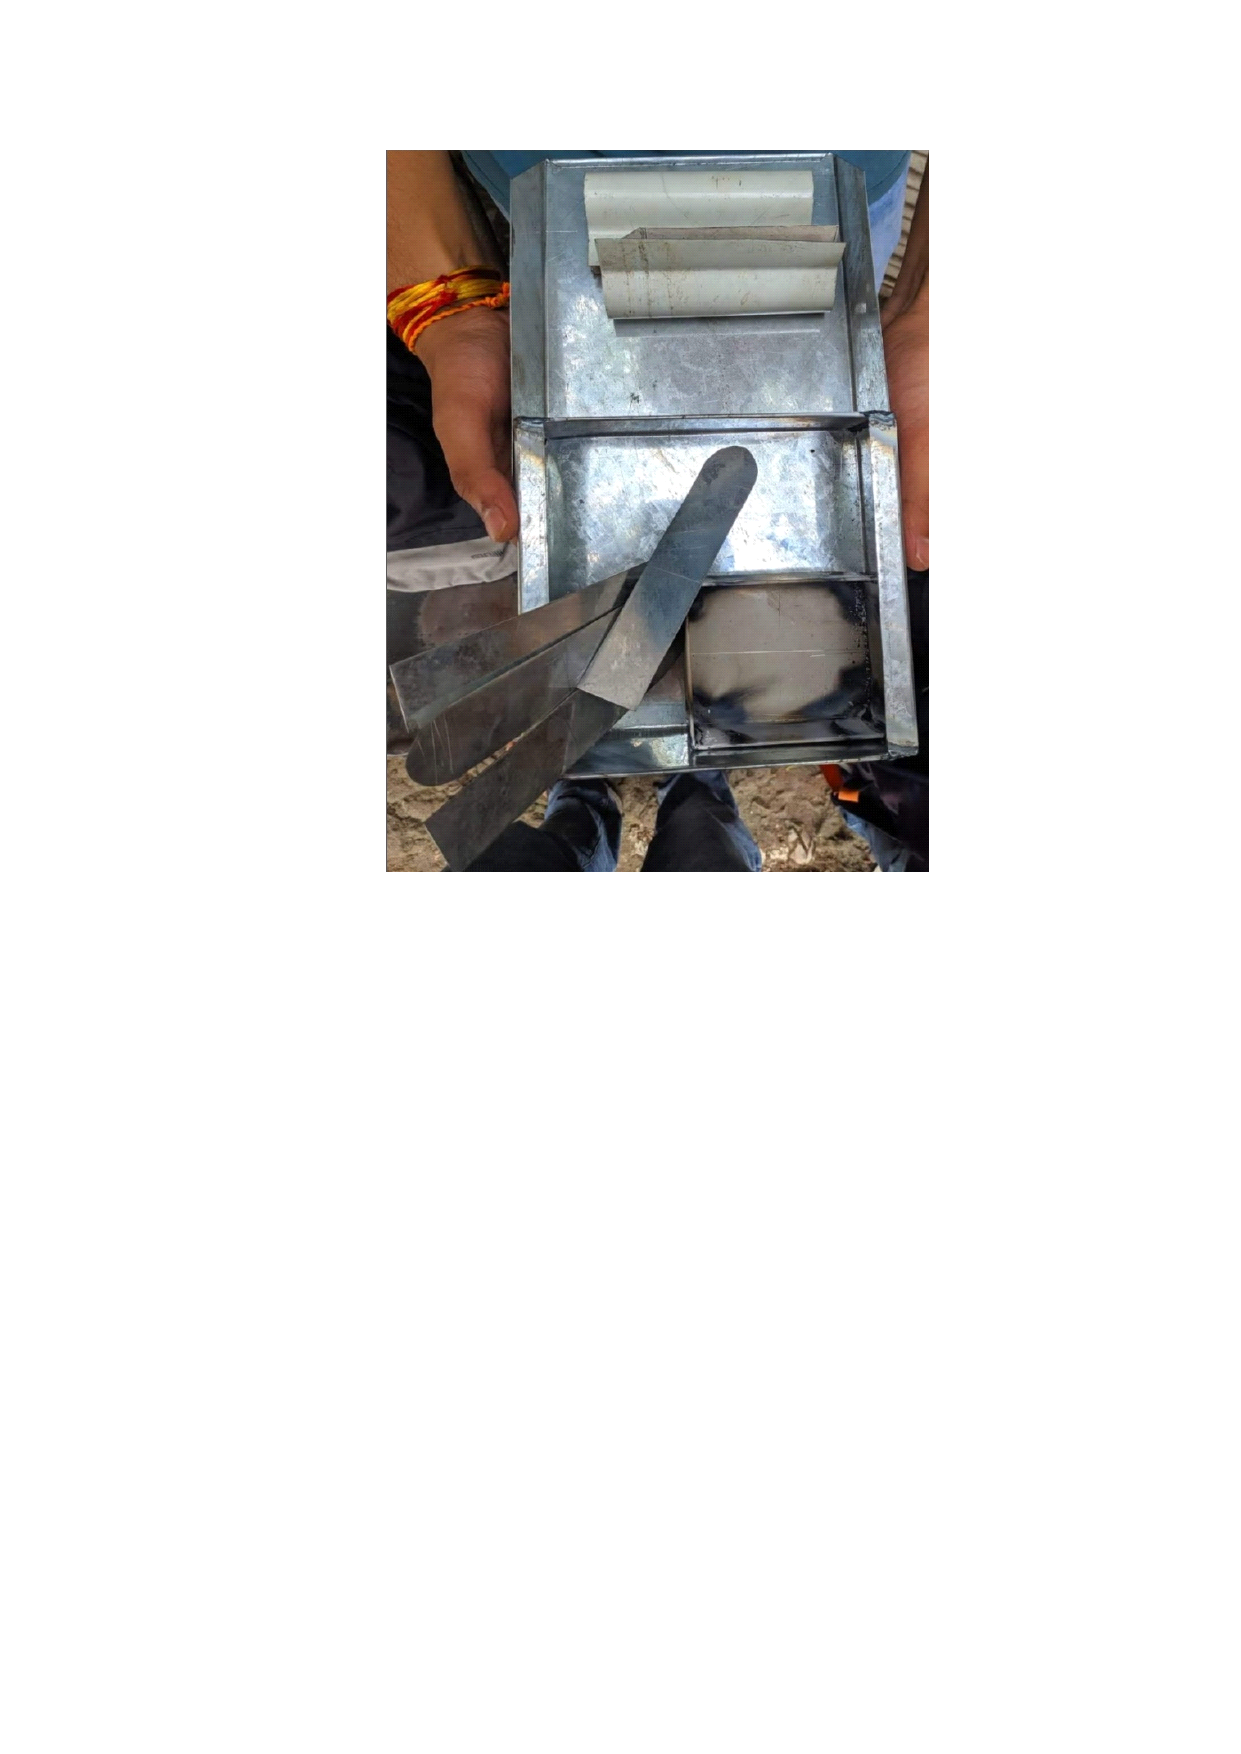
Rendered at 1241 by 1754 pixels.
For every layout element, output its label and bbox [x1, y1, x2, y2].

picture [386, 150, 929, 872]
